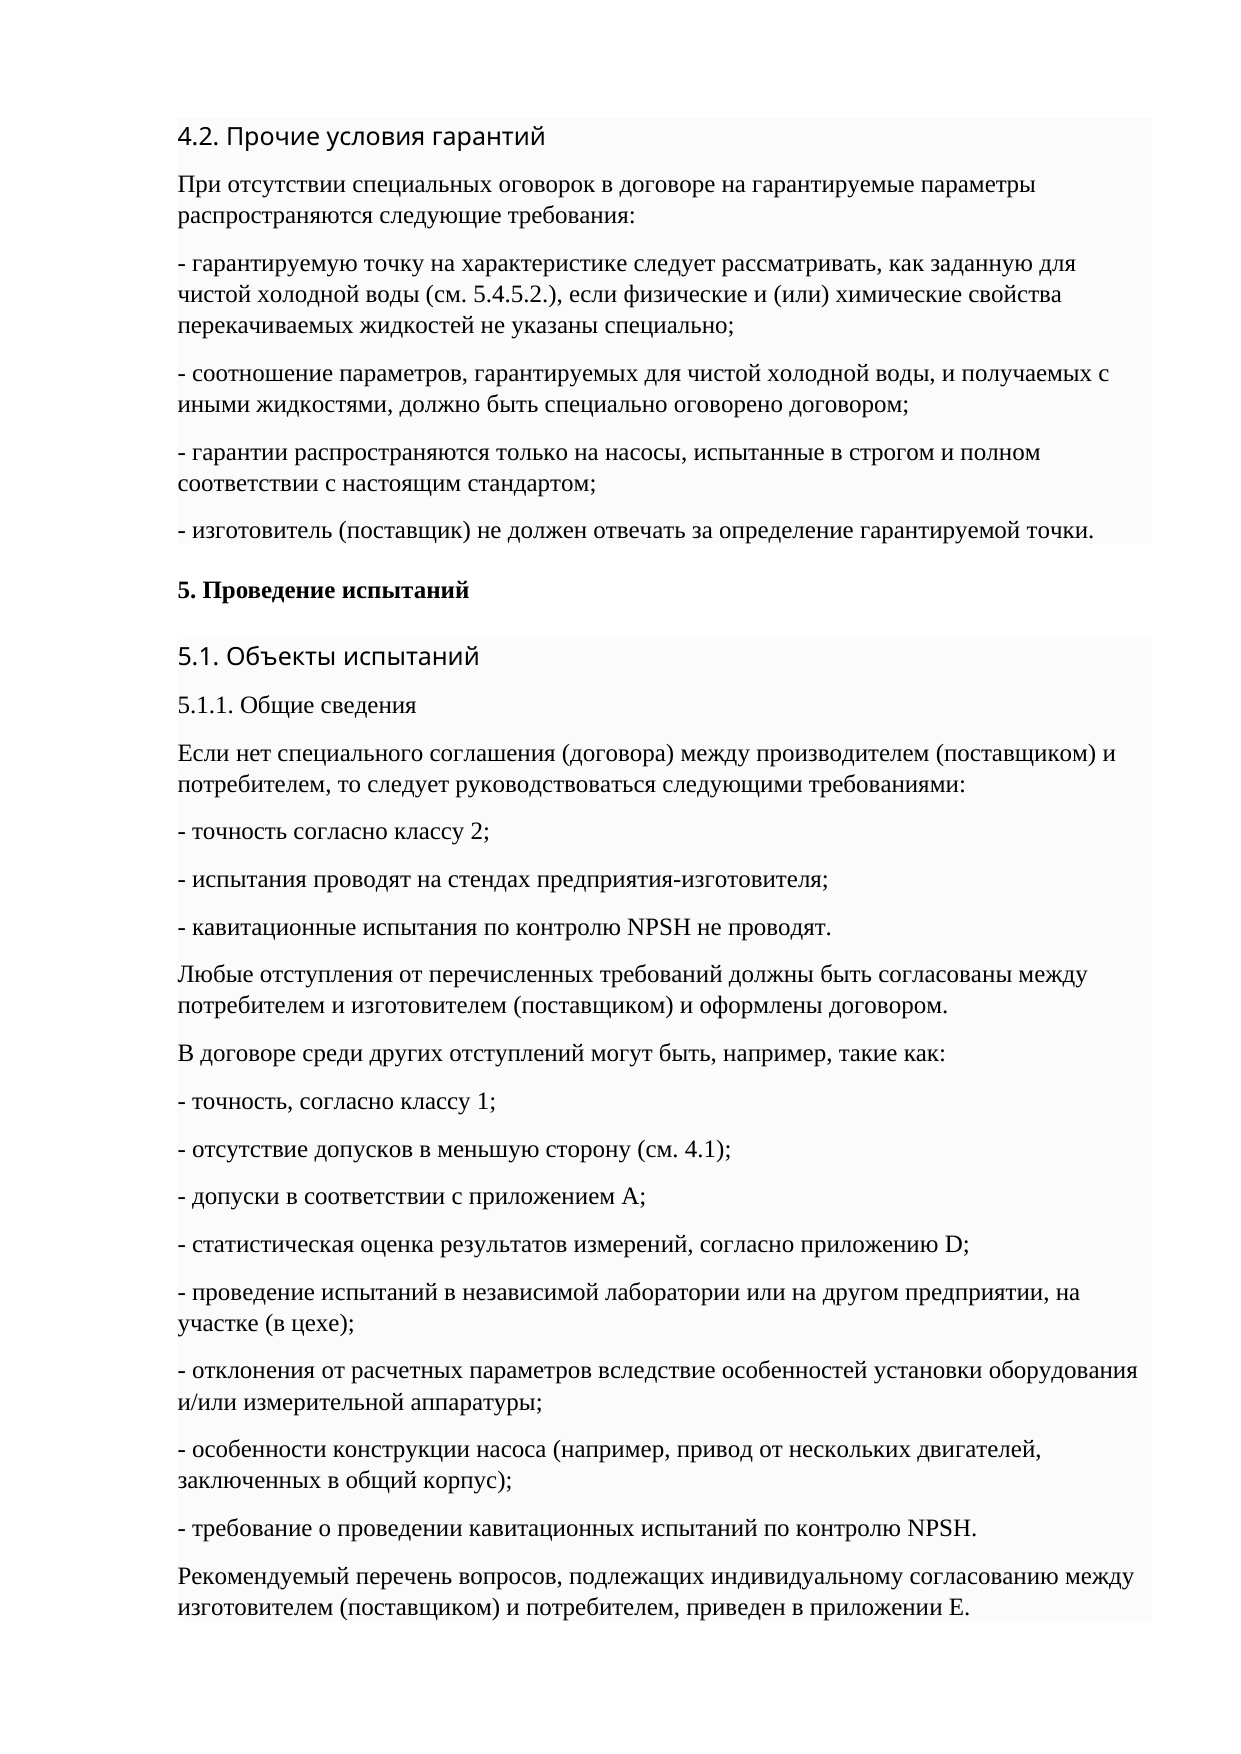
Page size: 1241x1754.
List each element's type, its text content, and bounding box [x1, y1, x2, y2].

text - соотношение параметров, гарантируемых для чистой холодной воды, и получаемых с иными жидкостями, должно быть специально оговорено договором; [177, 358, 1152, 418]
text Любые отступления от перечисленных требований должны быть согласованы между потребителем и изготовителем (поставщиком) и оформлены договором. [177, 959, 1152, 1019]
subtitle 4.2. Прочие условия гарантий [177, 118, 1152, 152]
text - испытания проводят на стендах предприятия-изготовителя; [177, 864, 1152, 893]
text - допуски в соответствии с приложением А; [177, 1181, 1152, 1210]
text - точность, согласно классу 1; [177, 1086, 1152, 1115]
text - изготовитель (поставщик) не должен отвечать за определение гарантируемой точки. [177, 515, 1152, 544]
text - точность согласно классу 2; [177, 816, 1152, 845]
text Рекомендуемый перечень вопросов, подлежащих индивидуальному согласованию между изготовителем (поставщиком) и потребителем, приведен в приложении Е. [177, 1561, 1152, 1621]
text - статистическая оценка результатов измерений, согласно приложению D; [177, 1229, 1152, 1258]
subtitle 5.1. Объекты испытаний [177, 639, 1152, 673]
text - кавитационные испытания по контролю NPSH не проводят. [177, 912, 1152, 941]
text - гарантируемую точку на характеристике следует рассматривать, как заданную для чистой холодной воды (см. 5.4.5.2.), если физические и (или) химические свойства перекачиваемых жидкостей не указаны специально; [177, 248, 1152, 339]
text - особенности конструкции насоса (например, привод от нескольких двигателей, заключенных в общий корпус); [177, 1434, 1152, 1494]
text - отклонения от расчетных параметров вследствие особенностей установки оборудования и/или измерительной аппаратуры; [177, 1356, 1152, 1415]
text - проведение испытаний в независимой лаборатории или на другом предприятии, на участке (в цехе); [177, 1277, 1152, 1337]
text 5.1.1. Общие сведения [177, 690, 1152, 719]
text Если нет специального соглашения (договора) между производителем (поставщиком) и потребителем, то следует руководствоваться следующими требованиями: [177, 738, 1152, 797]
text При отсутствии специальных оговорок в договоре на гарантируемые параметры распространяются следующие требования: [177, 169, 1152, 229]
text - гарантии распространяются только на насосы, испытанные в строгом и полном соответствии с настоящим стандартом; [177, 437, 1152, 496]
text - требование о проведении кавитационных испытаний по контролю NPSH. [177, 1513, 1152, 1542]
text - отсутствие допусков в меньшую сторону (см. 4.1); [177, 1134, 1152, 1162]
subtitle 5. Проведение испытаний [177, 576, 1152, 604]
text В договоре среди других отступлений могут быть, например, такие как: [177, 1038, 1152, 1067]
